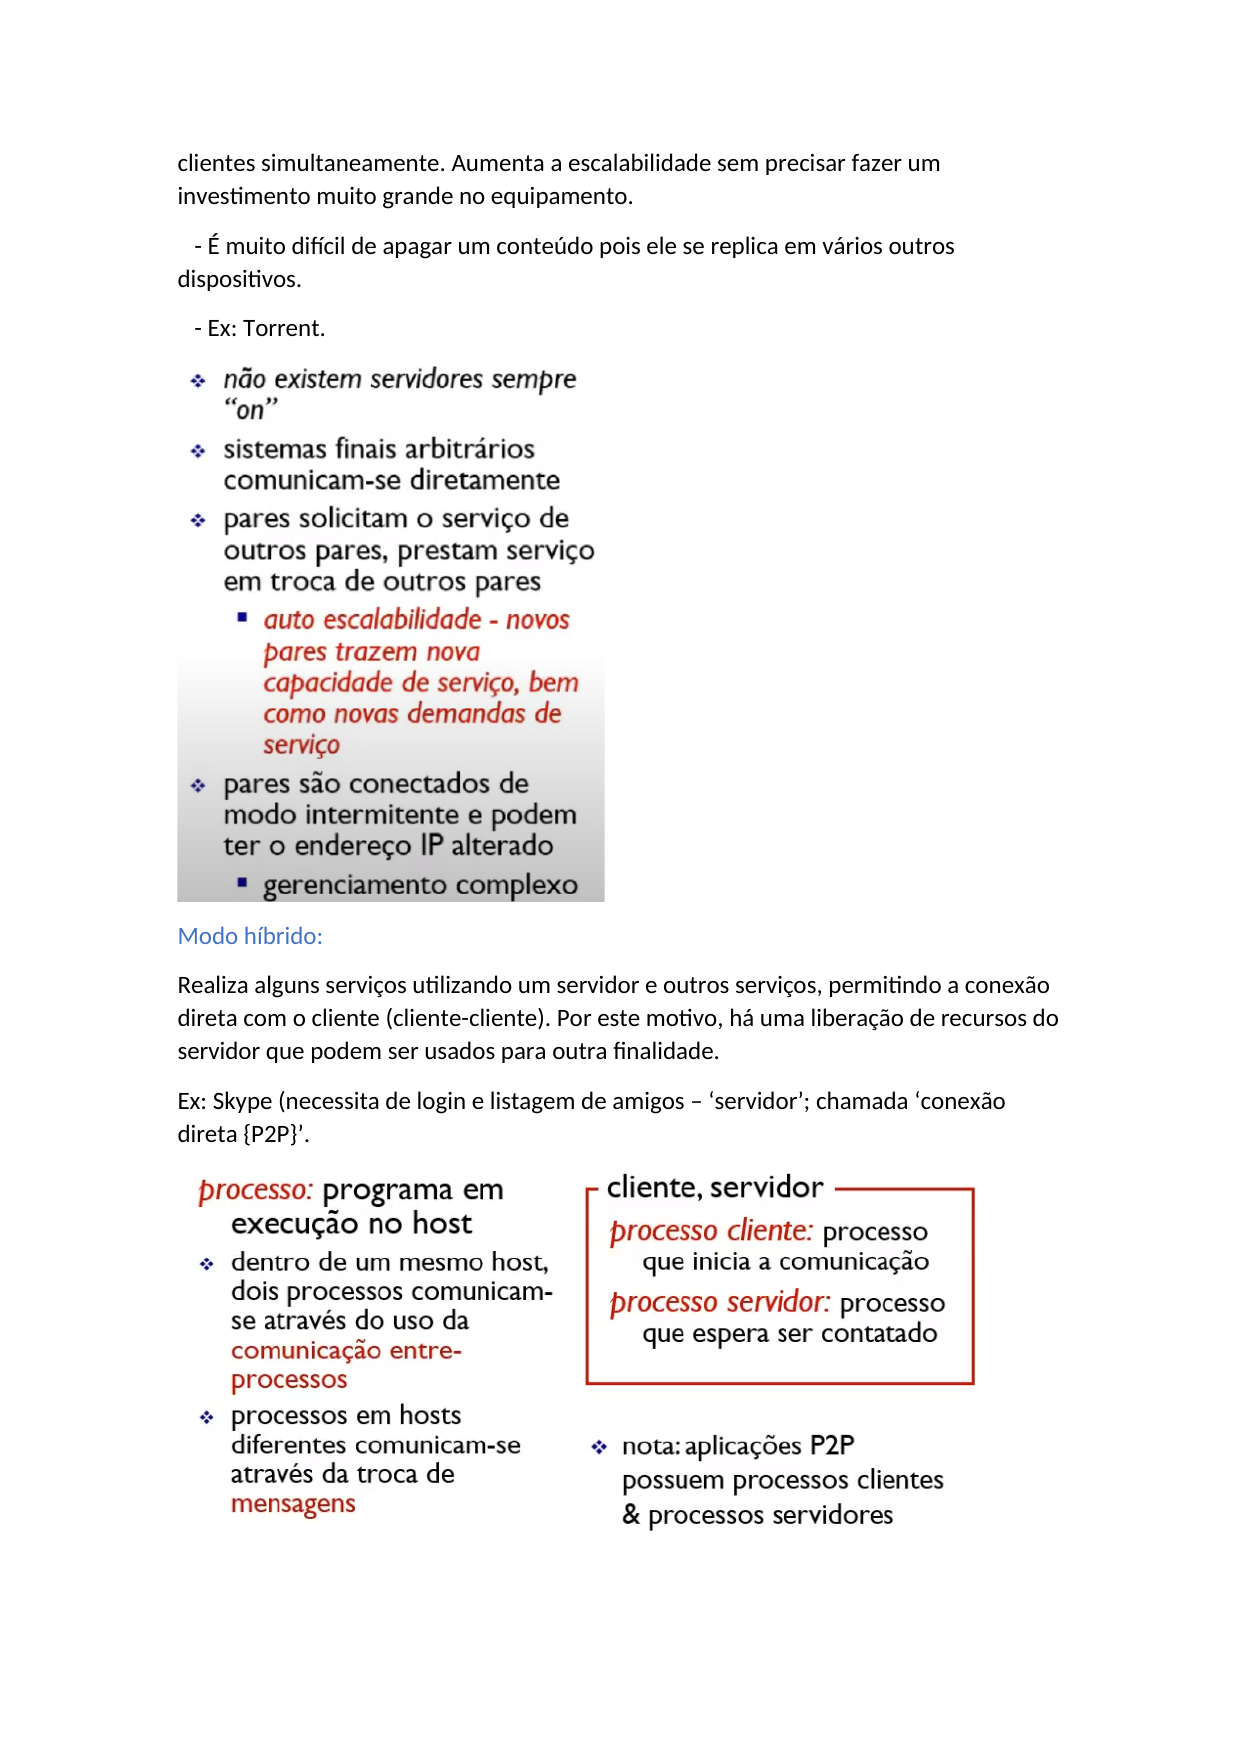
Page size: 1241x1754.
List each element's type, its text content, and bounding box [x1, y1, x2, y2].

text Ex: Skype (necessita de login e listagem de amigos – ‘servidor’; chamada ‘conexão direta {P2P}’. [177, 1085, 1063, 1148]
picture [177, 1167, 985, 1534]
text Realiza alguns serviços utilizando um servidor e outros serviços, permitindo a conexão direta com o cliente (cliente-cliente). Por este motivo, há uma liberação de recursos do servidor que podem ser usados para outra finalidade. [177, 970, 1063, 1066]
picture [177, 362, 605, 902]
text - Ex: Torrent. [177, 313, 1063, 343]
text Modo híbrido: [177, 920, 1063, 951]
text - É muito difícil de apagar um conteúdo pois ele se replica em vários outros dispositivos. [177, 230, 1063, 293]
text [177, 148, 1063, 211]
